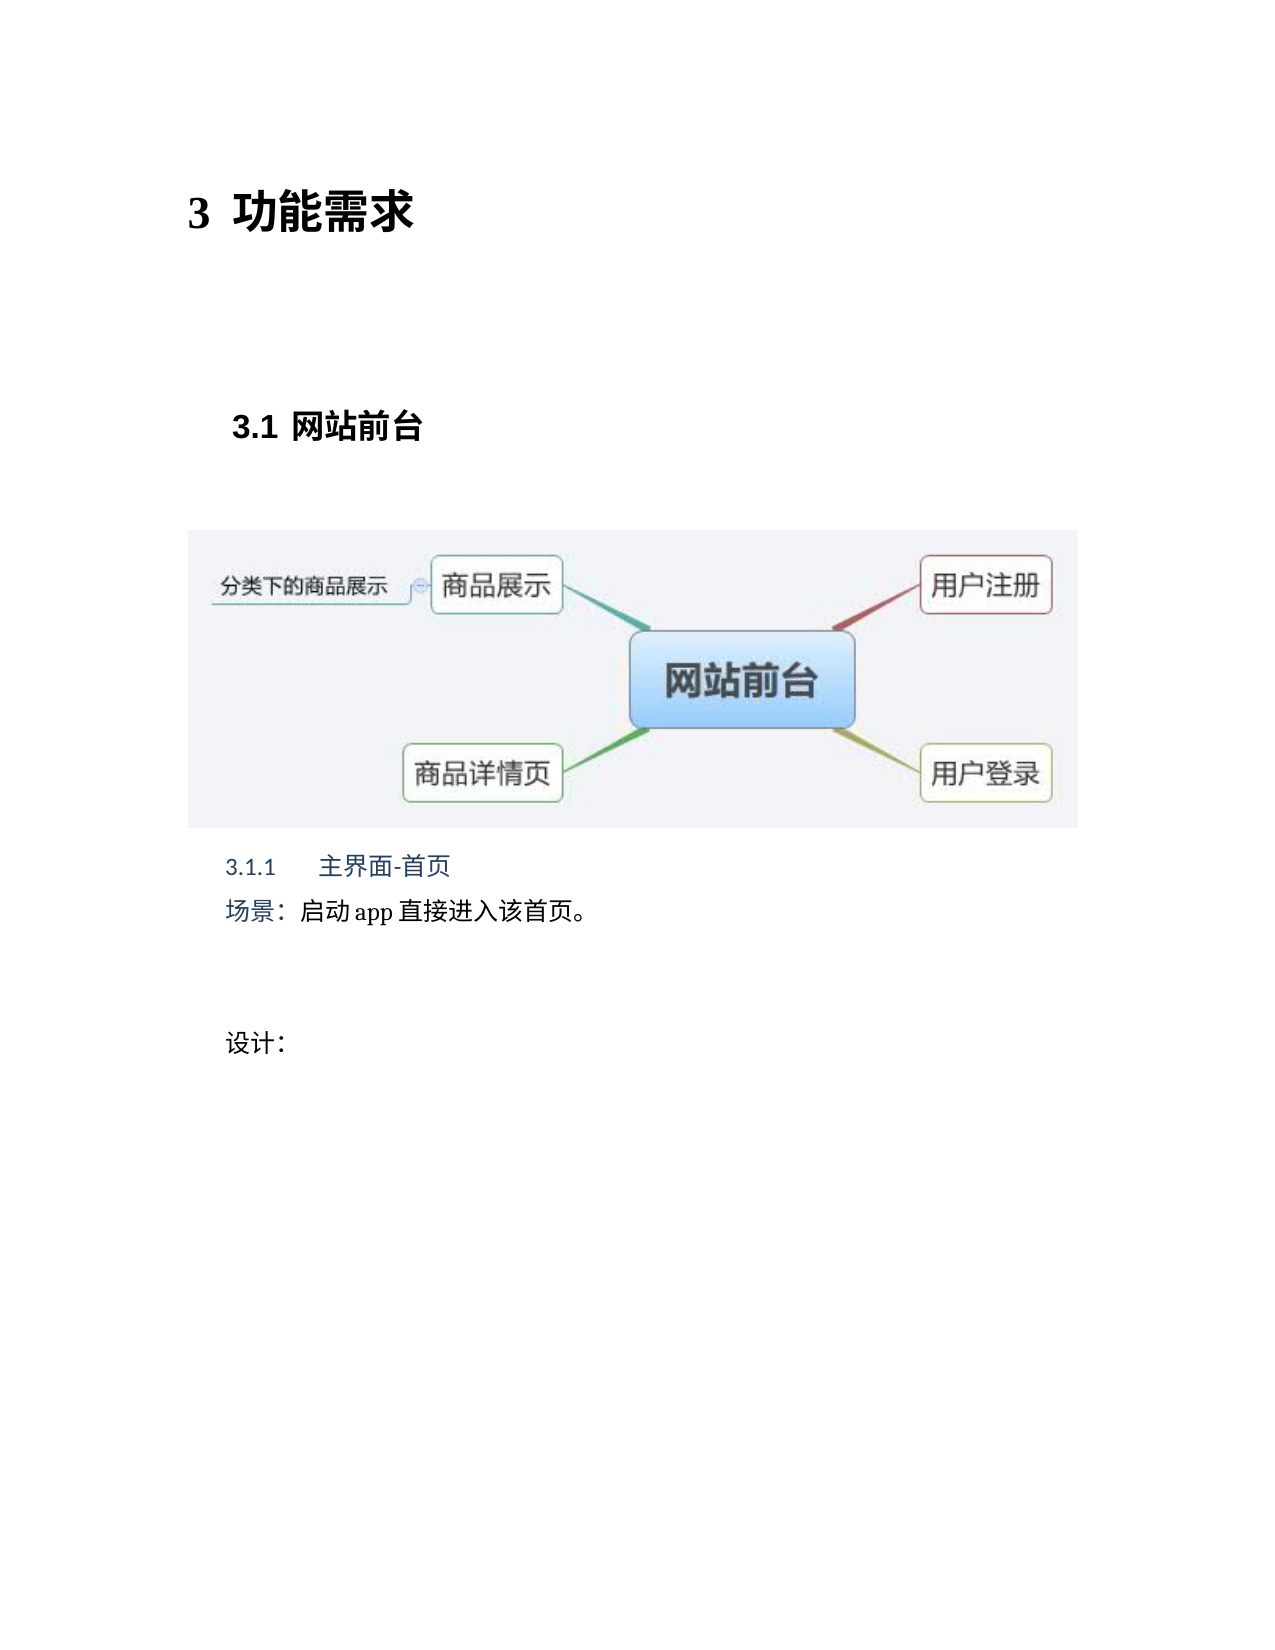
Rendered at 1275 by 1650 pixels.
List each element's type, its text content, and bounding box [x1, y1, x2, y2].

subtitle 主界面-首页 [225, 843, 1087, 887]
subtitle 功能需求 [187, 164, 1087, 252]
text 场景：启动app直接进入该首页。 [187, 887, 1087, 931]
picture [187, 530, 1078, 828]
subtitle 网站前台 [232, 380, 1087, 468]
text 设计： [187, 1019, 1087, 1063]
